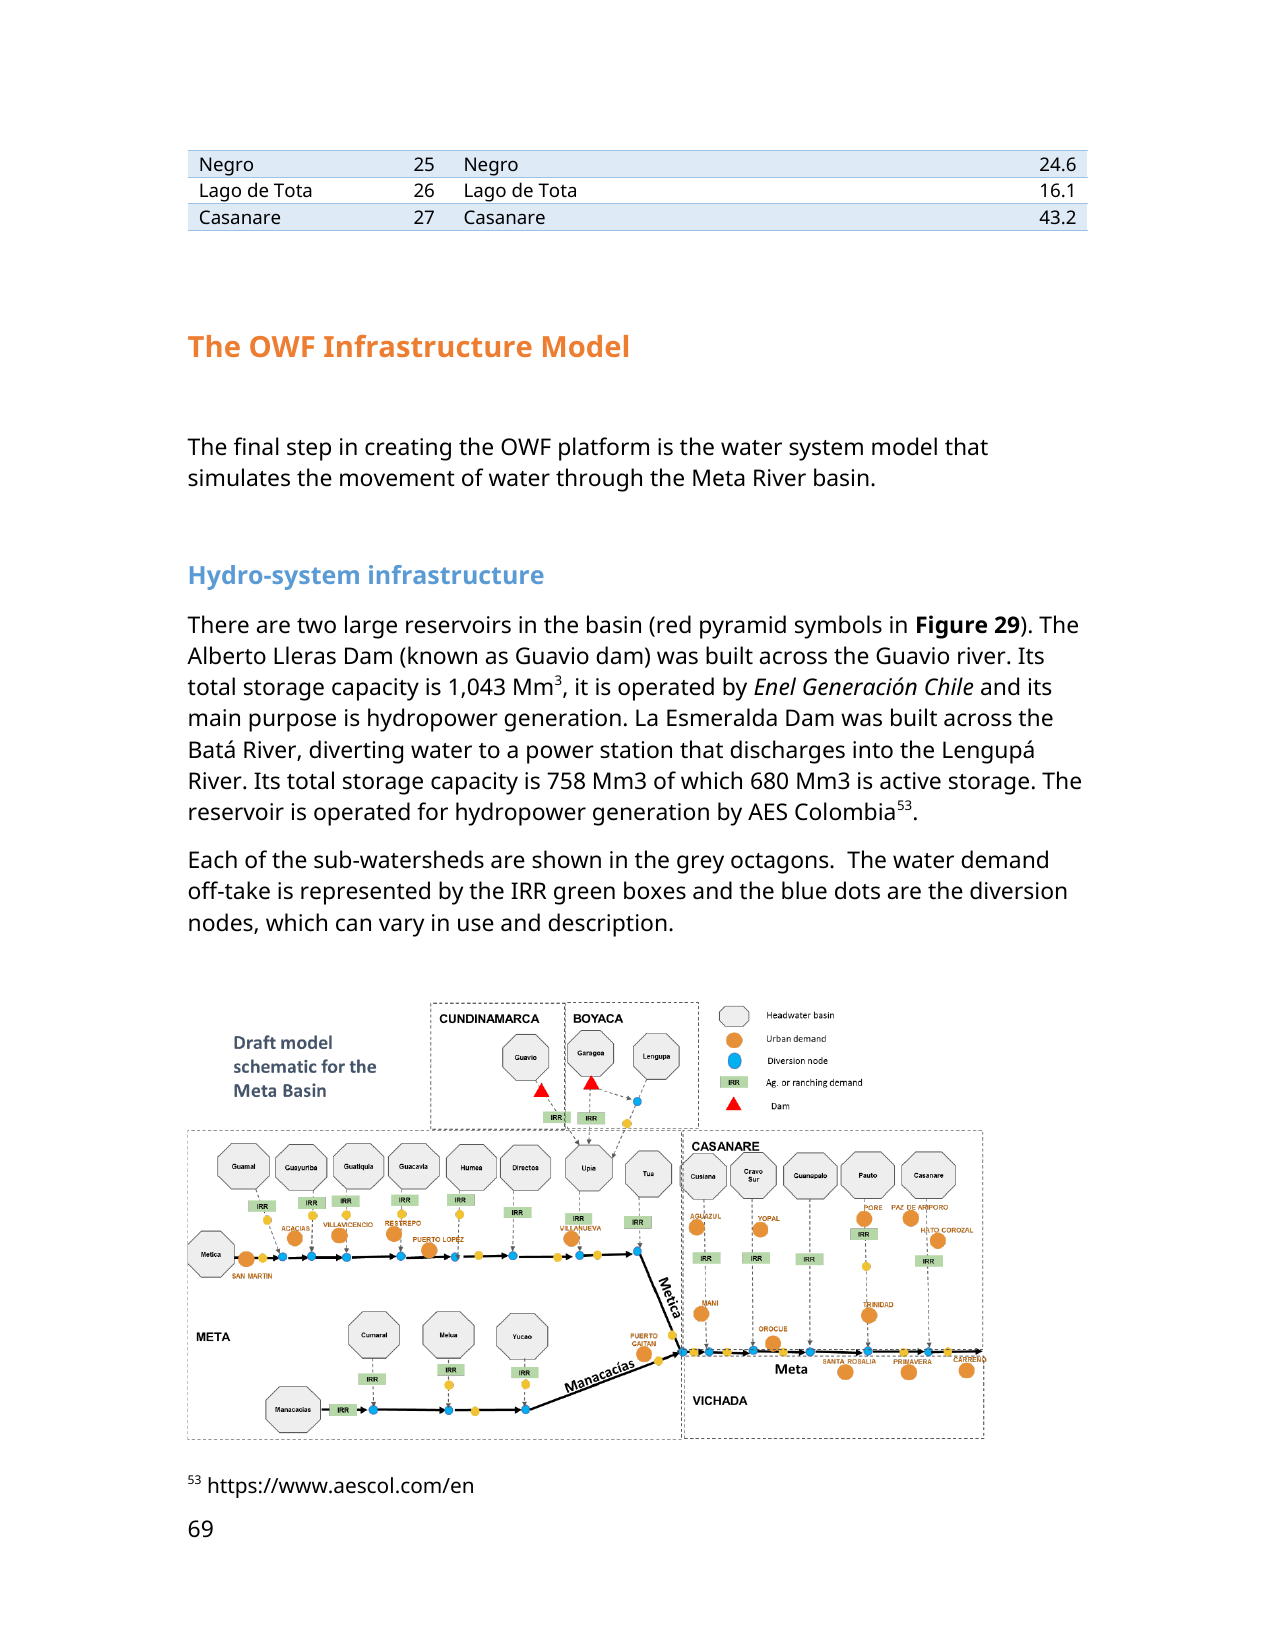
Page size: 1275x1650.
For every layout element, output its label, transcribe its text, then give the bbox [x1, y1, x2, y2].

subtitle The OWF Infrastructure Model [187, 327, 1087, 366]
subtitle Hydro-system infrastructure [187, 558, 1087, 592]
text There are two large reservoirs in the basin (red pyramid symbols in Figure 29). The Alberto Lleras Dam (known as Guavio dam) was built across the Guavio river. Its total storage capacity is 1,043 Mm3, it is operated by Enel Generación Chile and its main purpose is hydropower generation. La Esmeralda Dam was built across the Batá River, diverting water to a power station that discharges into the Lengupá River. Its total storage capacity is 758 Mm3 of which 680 Mm3 is active storage. The reservoir is operated for hydropower generation by AES Colombia. [187, 609, 1087, 827]
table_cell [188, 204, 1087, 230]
picture [187, 1002, 999, 1440]
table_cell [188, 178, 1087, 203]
text Each of the sub-watersheds are shown in the grey octagons. The water demand off-take is represented by the IRR green boxes and the blue dots are the diversion nodes, which can vary in use and description. [187, 844, 1087, 938]
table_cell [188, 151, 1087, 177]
text The final step in creating the OWF platform is the water system model that simulates the movement of water through the Meta River basin. [187, 431, 1087, 493]
